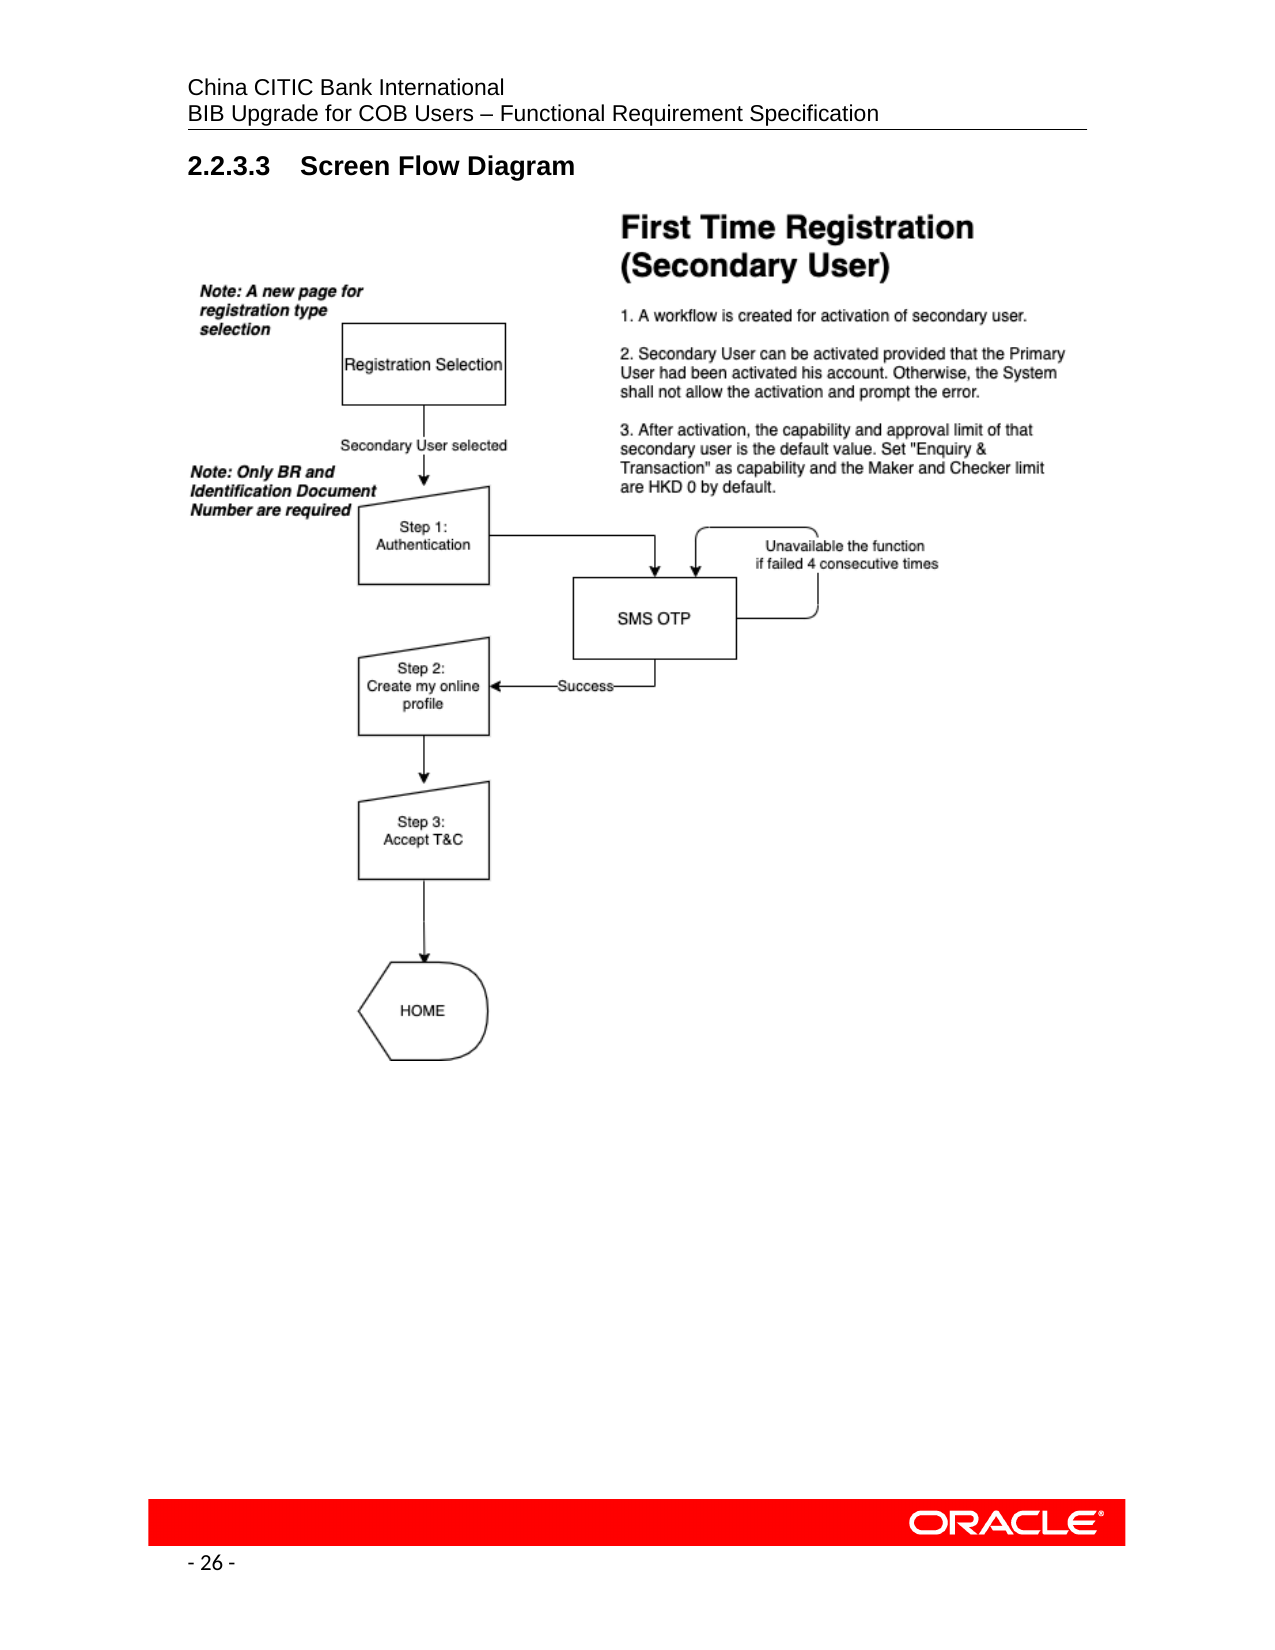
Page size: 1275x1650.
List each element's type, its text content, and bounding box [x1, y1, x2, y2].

subtitle Screen Flow Diagram [187, 150, 1087, 181]
picture [187, 187, 1077, 1061]
picture [148, 1499, 1126, 1546]
